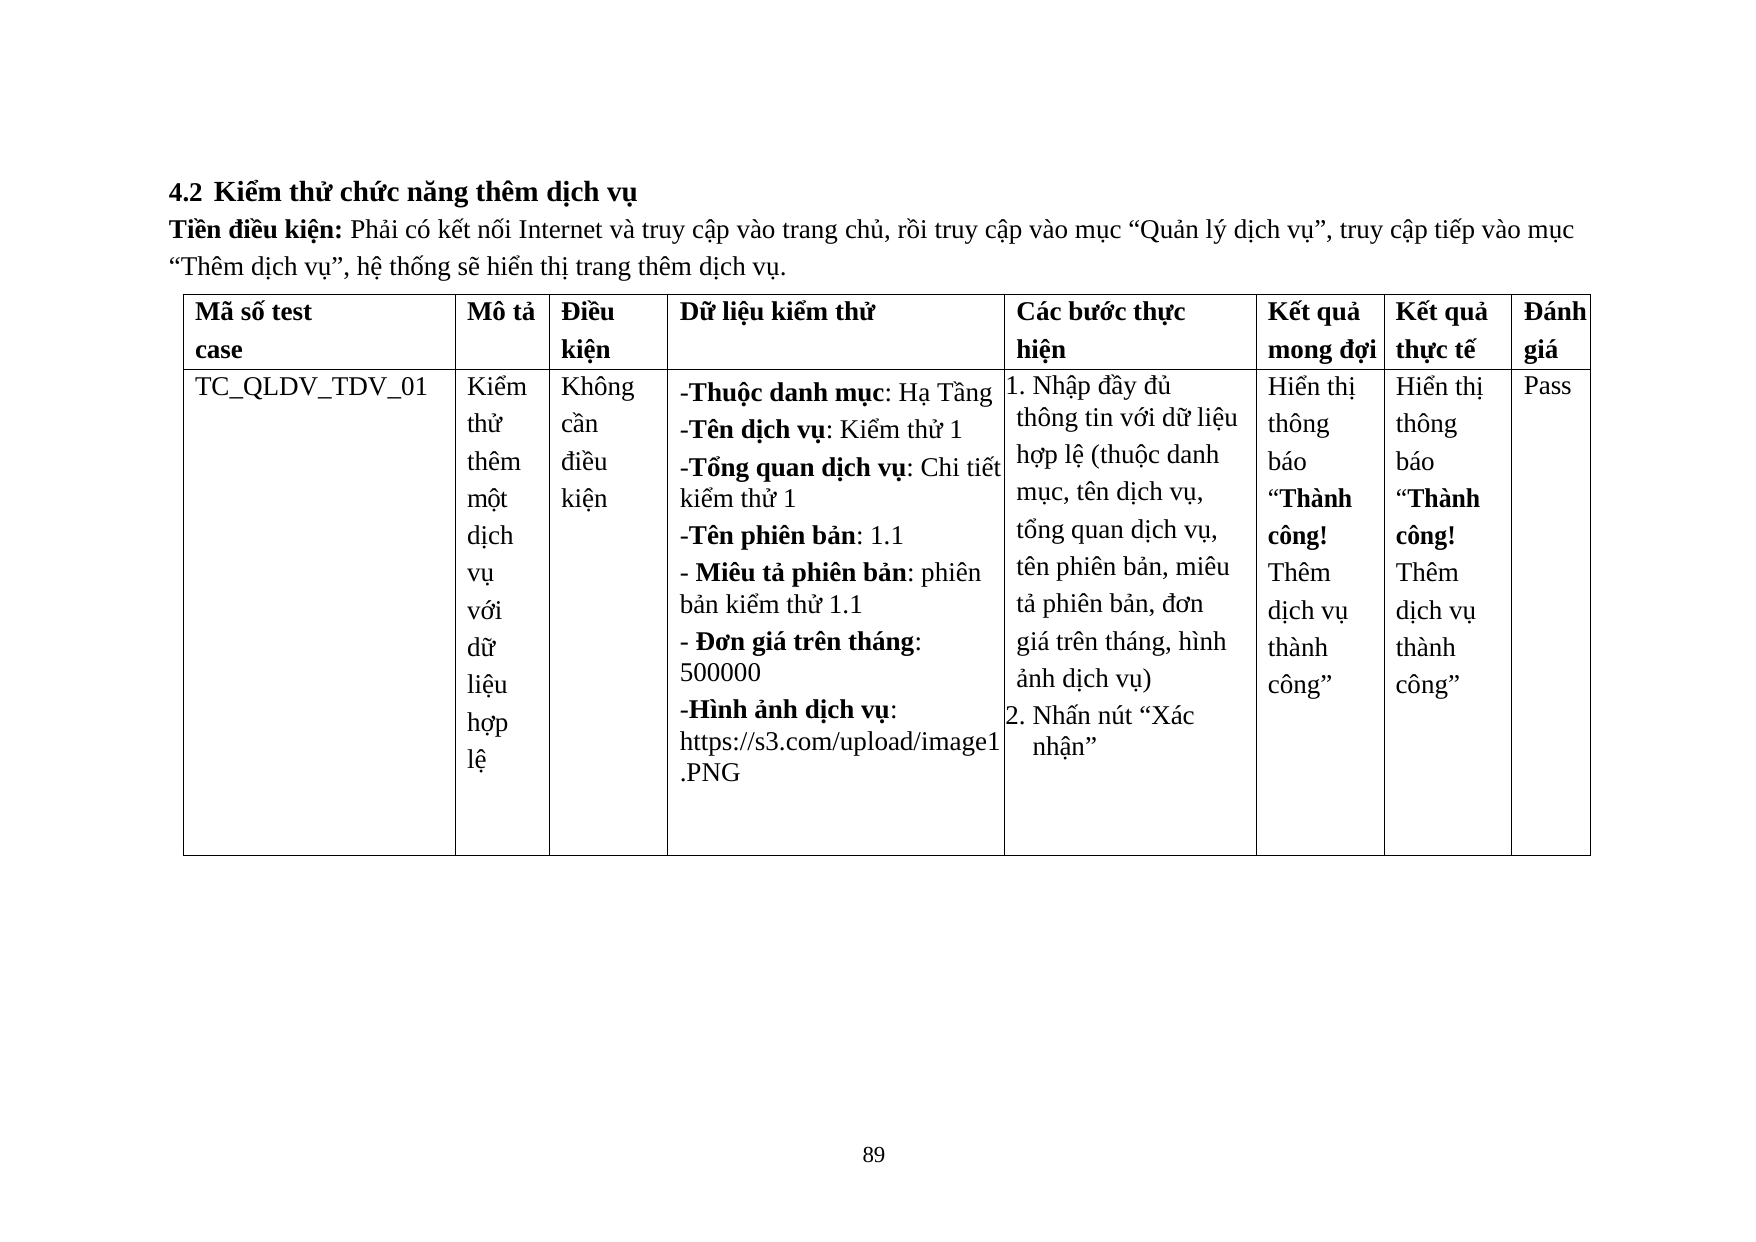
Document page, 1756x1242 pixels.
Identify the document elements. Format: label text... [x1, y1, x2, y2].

table_cell Kiểm thử thêm một dịch vụ với dữ liệu hợp lệ [456, 370, 549, 855]
table_cell TC_QLDV_TDV_01 [184, 370, 455, 855]
subtitle Kiểm thử chức năng thêm dịch vụ [169, 174, 1591, 207]
table_header Mã số test case [184, 295, 455, 369]
table_header Điều kiện [550, 295, 667, 369]
table_cell Hiển thị thông báo “Thành công! Thêm dịch vụ thành công” [1385, 370, 1511, 855]
text Tiền điều kiện: Phải có kết nối Internet và truy cập vào trang chủ, rồi truy cập vào mục “Quản lý dịch vụ”, truy cập tiếp vào mục “Thêm dịch vụ”, hệ thống sẽ hiển thị trang thêm dịch vụ. [169, 213, 1591, 281]
table_cell Nhập đầy đủ thông tin với dữ liệu hợp lệ (thuộc danh mục, tên dịch vụ, tổng quan dịch vụ, tên phiên bản, miêu tả phiên bản, đơn giá trên tháng, hình ảnh dịch vụ) Nhấn nút “Xác nhận” [1005, 370, 1256, 855]
table_cell -Thuộc danh mục: Hạ Tầng -Tên dịch vụ: Kiểm thử 1 -Tổng quan dịch vụ: Chi tiết kiểm thử 1 -Tên phiên bản: 1.1 - Miêu tả phiên bản: phiên bản kiểm thử 1.1 - Đơn giá trên tháng: 500000 -Hình ảnh dịch vụ: https://s3.com/upload/image1.PNG [668, 370, 1004, 855]
table_header Các bước thực hiện [1005, 295, 1256, 369]
table_cell Hiển thị thông báo “Thành công! Thêm dịch vụ thành công” [1257, 370, 1384, 855]
table_cell Pass [1512, 370, 1590, 855]
table_header Mô tả [456, 295, 549, 369]
table_header Kết quả mong đợi [1257, 295, 1384, 369]
table_header Kết quả thực tế [1385, 295, 1511, 369]
table_cell Không cần điều kiện [550, 370, 667, 855]
table_header Dữ liệu kiểm thử [668, 295, 1004, 369]
table_header Đánh giá [1512, 295, 1590, 369]
